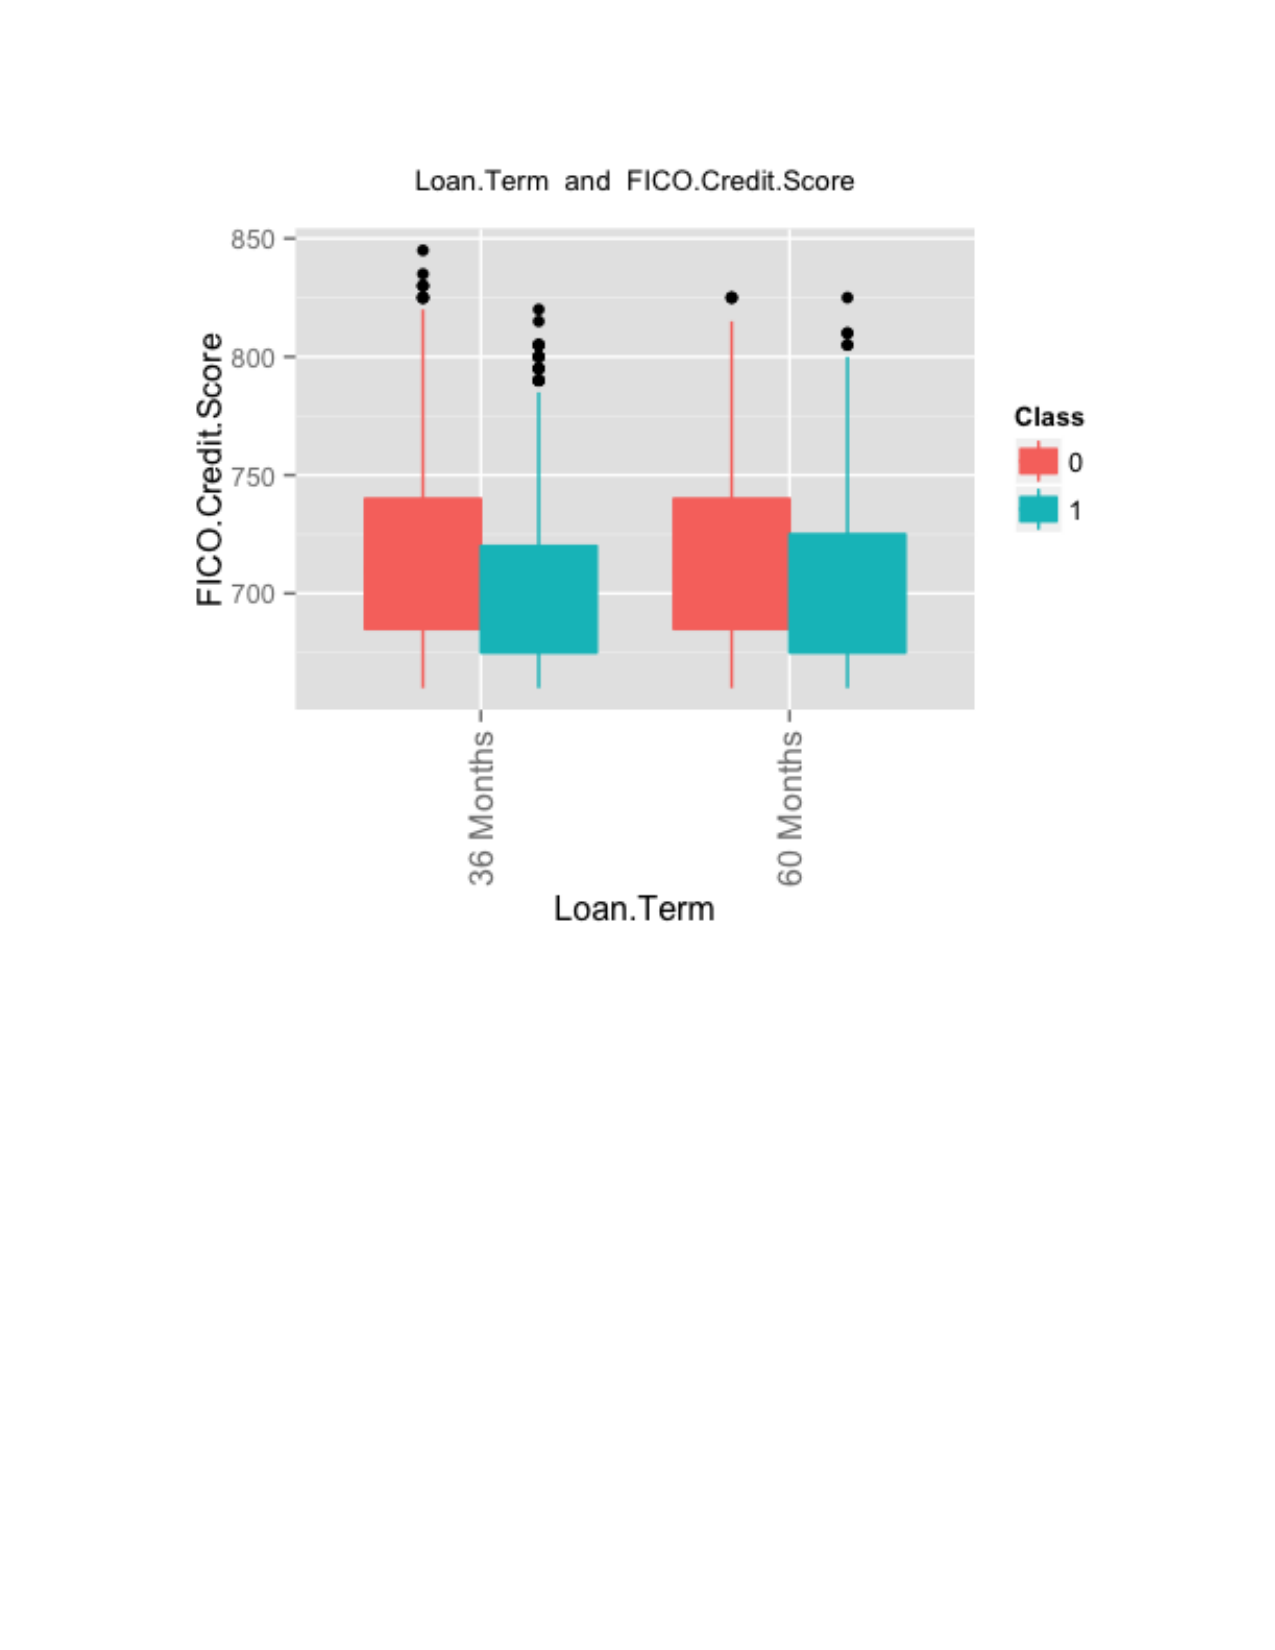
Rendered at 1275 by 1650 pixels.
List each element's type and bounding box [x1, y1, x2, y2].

picture [168, 150, 1169, 950]
